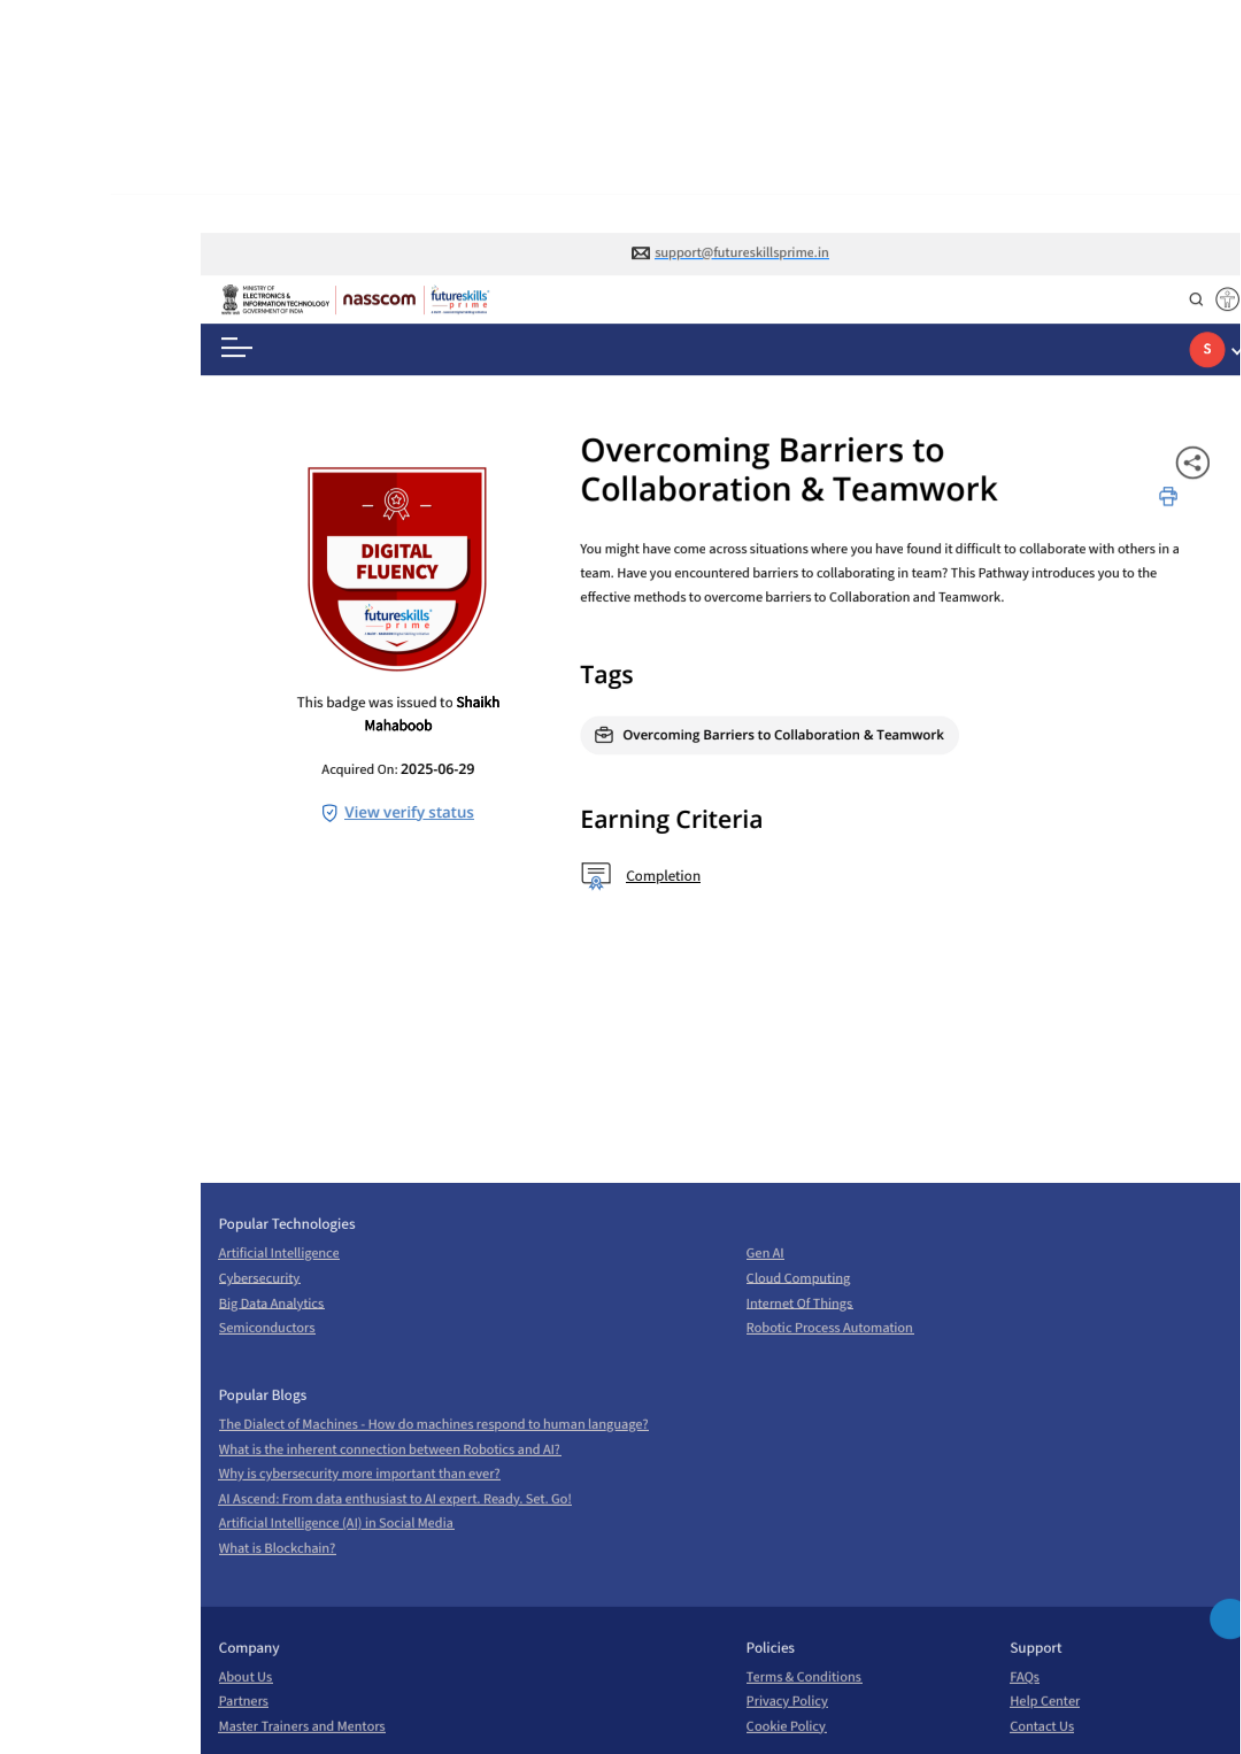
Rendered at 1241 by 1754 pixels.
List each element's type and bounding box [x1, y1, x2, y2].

picture [110, 150, 1241, 1754]
